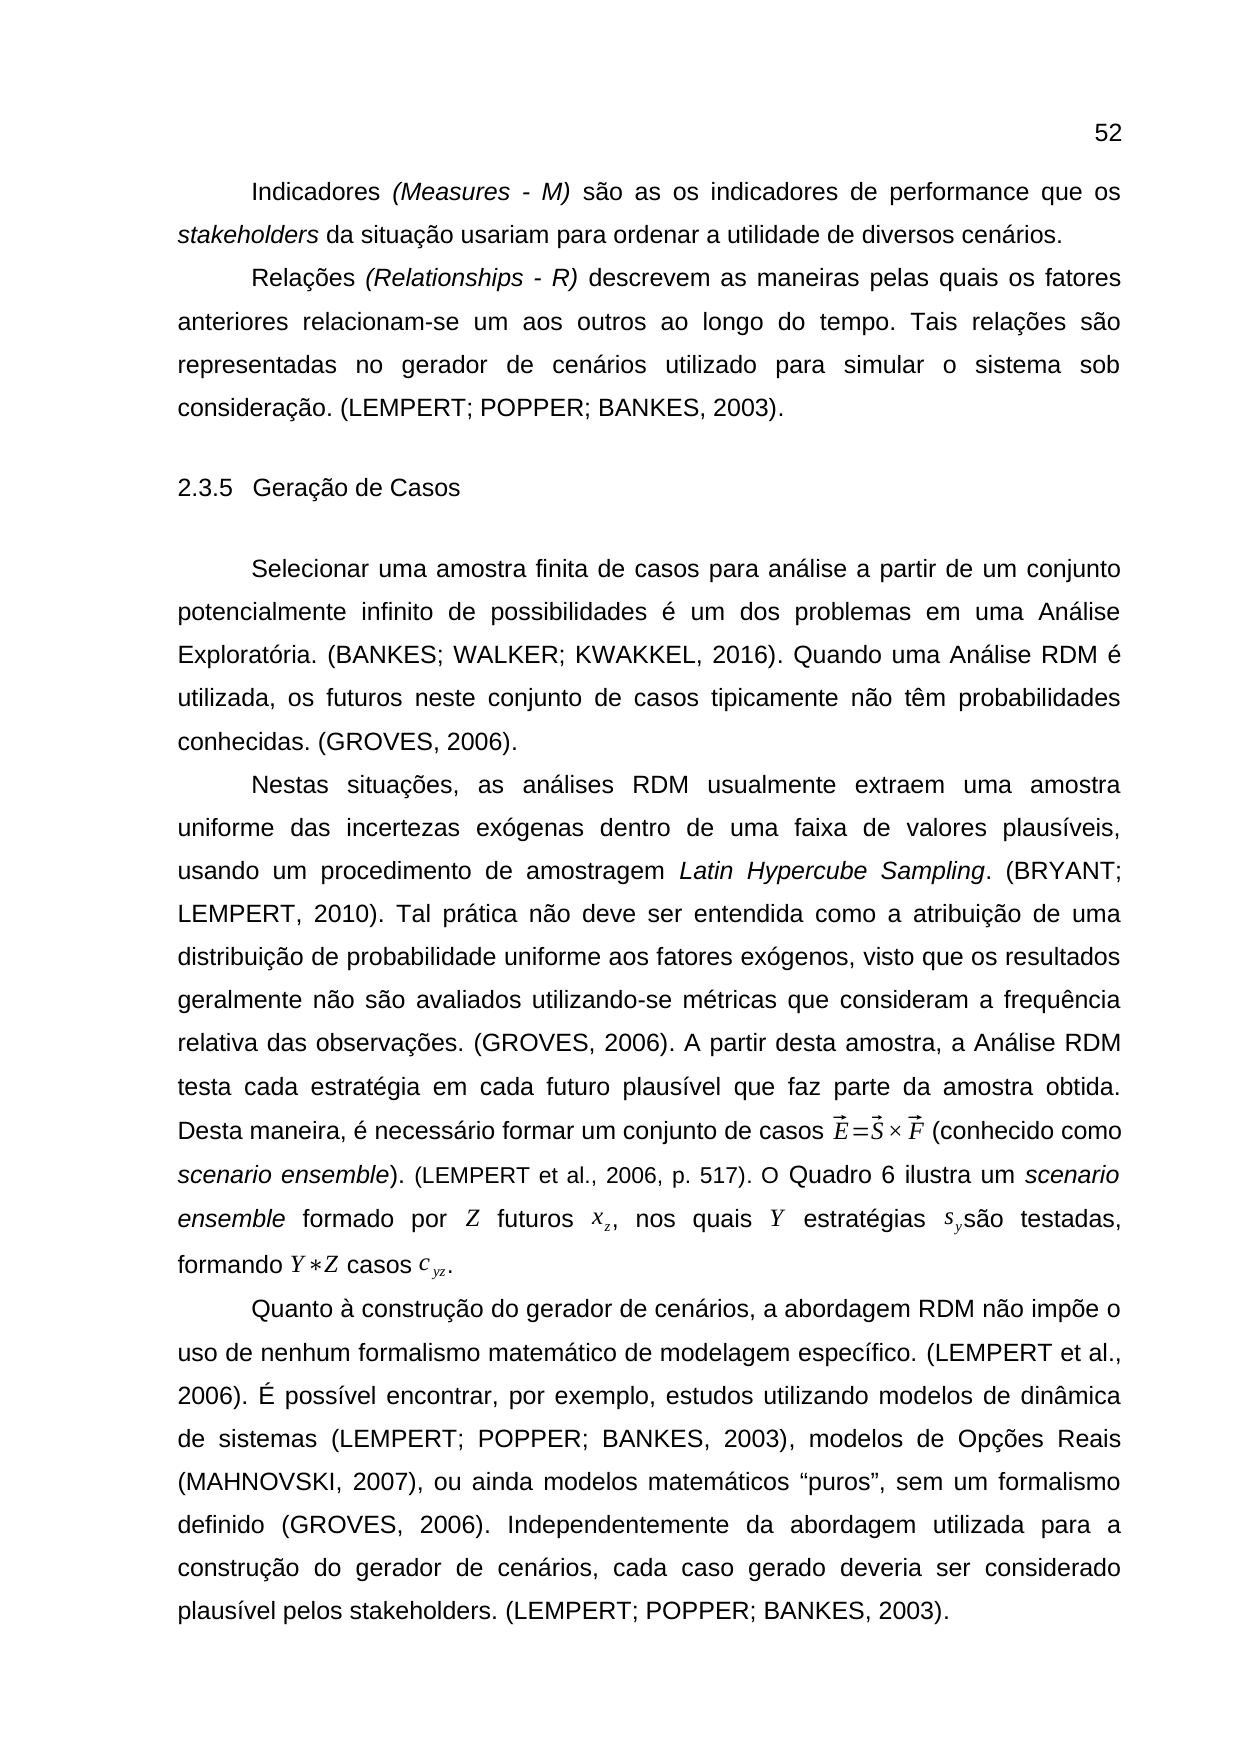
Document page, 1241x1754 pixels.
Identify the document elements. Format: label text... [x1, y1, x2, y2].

text Quanto à construção do gerador de cenários, a abordagem RDM não impõe o uso de nenhum formalismo matemático de modelagem específico. (LEMPERT et al., 2006). É possível encontrar, por exemplo, estudos utilizando modelos de dinâmica de sistemas (LEMPERT; POPPER; BANKES, 2003), modelos de Opções Reais (MAHNOVSKI, 2007), ou ainda modelos matemáticos “puros”, sem um formalismo definido (GROVES, 2006). Independentemente da abordagem utilizada para a construção do gerador de cenários, cada caso gerado deveria ser considerado plausível pelos stakeholders. (LEMPERT; POPPER; BANKES, 2003). [177, 1294, 1122, 1625]
subtitle Geração de Casos [177, 473, 1122, 502]
text Relações (Relationships - R) descrevem as maneiras pelas quais os fatores anteriores relacionam-se um aos outros ao longo do tempo. Tais relações são representadas no gerador de cenários utilizado para simular o sistema sob consideração. (LEMPERT; POPPER; BANKES, 2003). [177, 263, 1122, 422]
text Nestas situações, as análises RDM usualmente extraem uma amostra uniforme das incertezas exógenas dentro de uma faixa de valores plausíveis, usando um procedimento de amostragem Latin Hypercube Sampling. (BRYANT; LEMPERT, 2010). Tal prática não deve ser entendida como a atribuição de uma distribuição de probabilidade uniforme aos fatores exógenos, visto que os resultados geralmente não são avaliados utilizando-se métricas que consideram a frequência relativa das observações. (GROVES, 2006). A partir desta amostra, a Análise RDM testa cada estratégia em cada futuro plausível que faz parte da amostra obtida. Desta maneira, é necessário formar um conjunto de casos (conhecido como scenario ensemble). (LEMPERT et al., 2006, p. 517). O Quadro 6 ilustra um scenario ensemble formado por futuros , nos quais estratégias são testadas, formando casos . [177, 770, 1122, 1280]
text Indicadores (Measures - M) são as os indicadores de performance que os stakeholders da situação usariam para ordenar a utilidade de diversos cenários. [177, 177, 1122, 249]
text Selecionar uma amostra finita de casos para análise a partir de um conjunto potencialmente infinito de possibilidades é um dos problemas em uma Análise Exploratória. (BANKES; WALKER; KWAKKEL, 2016). Quando uma Análise RDM é utilizada, os futuros neste conjunto de casos tipicamente não têm probabilidades conhecidas. (GROVES, 2006). [177, 554, 1122, 755]
